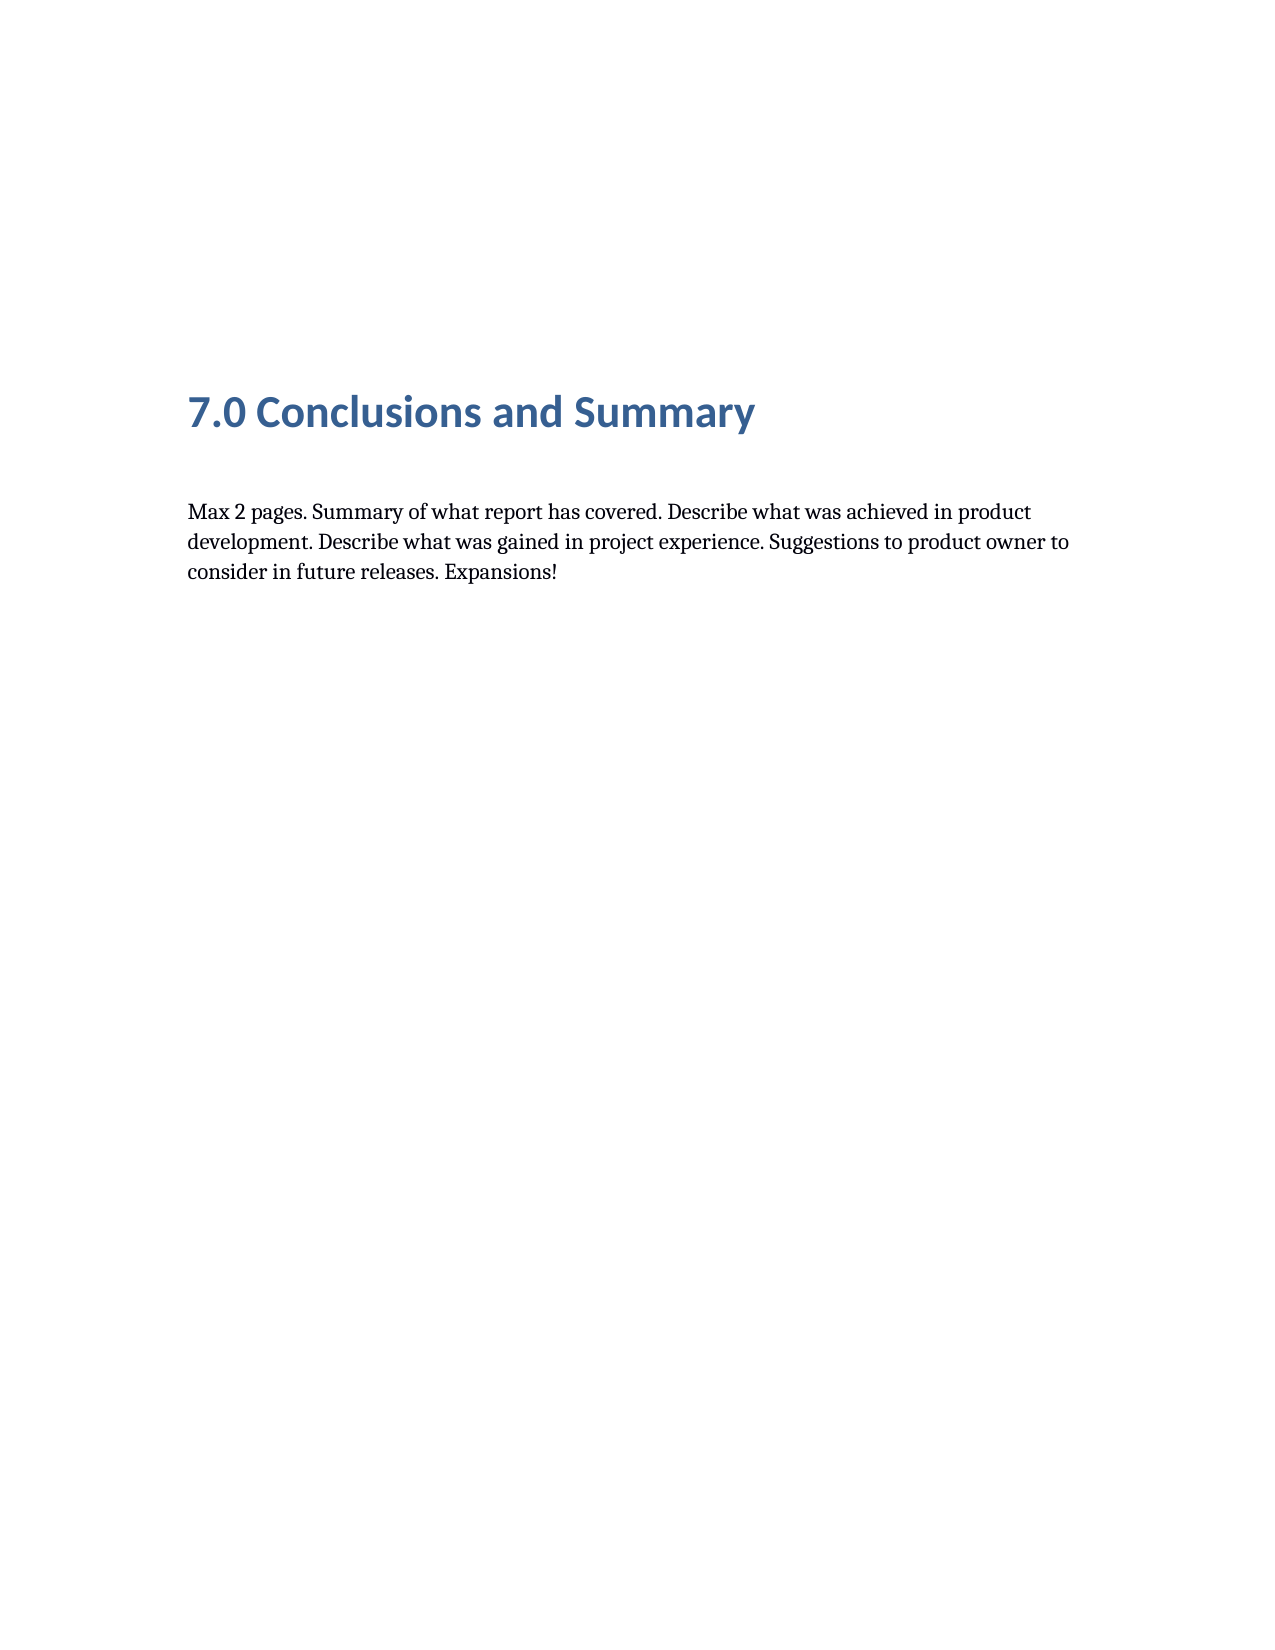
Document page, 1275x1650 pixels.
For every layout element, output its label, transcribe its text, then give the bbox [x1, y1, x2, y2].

subtitle Conclusions and Summary [187, 383, 1087, 439]
text Max 2 pages. Summary of what report has covered. Describe what was achieved in product development. Describe what was gained in project experience. Suggestions to product owner to consider in future releases. Expansions! [187, 499, 1087, 585]
